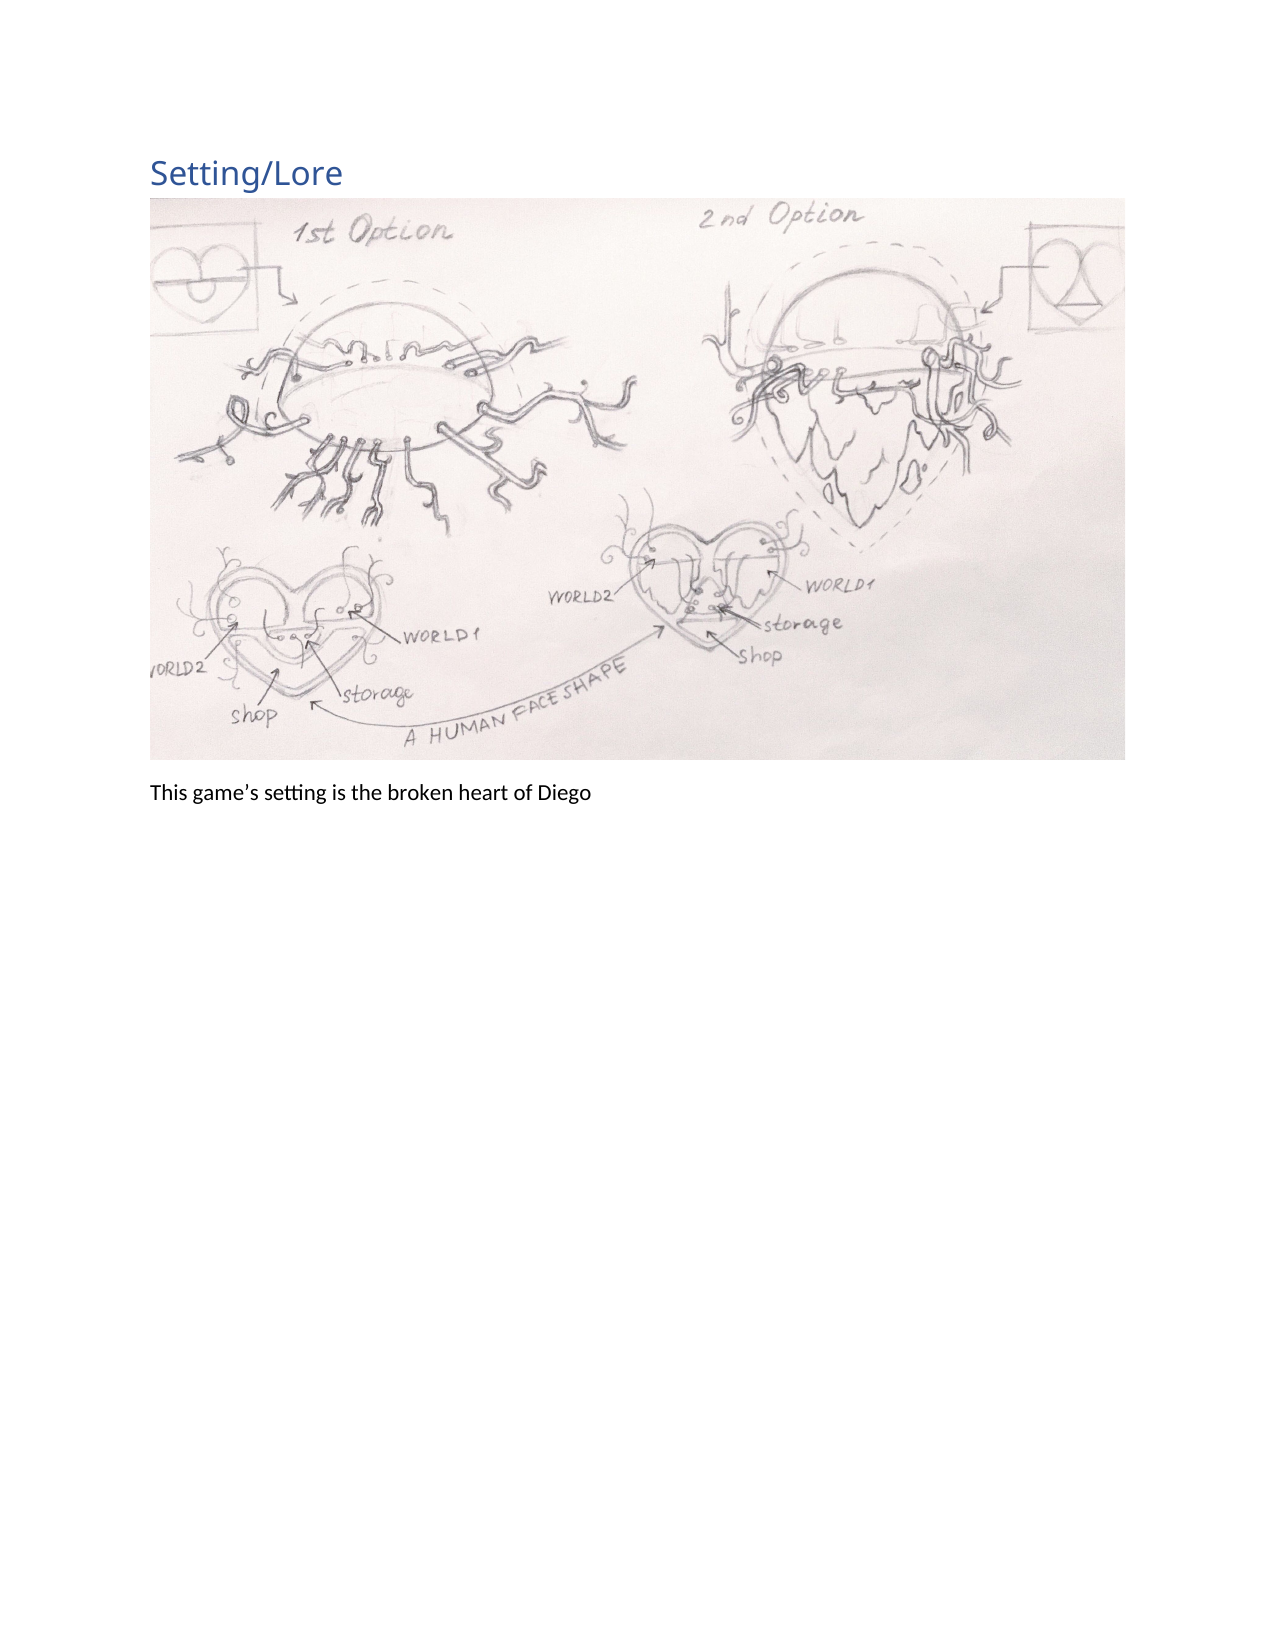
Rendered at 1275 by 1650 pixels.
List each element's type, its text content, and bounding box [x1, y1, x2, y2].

subtitle Setting/Lore [150, 150, 1125, 195]
text This game’s setting is the broken heart of Diego [150, 778, 1125, 806]
picture [150, 198, 1125, 760]
